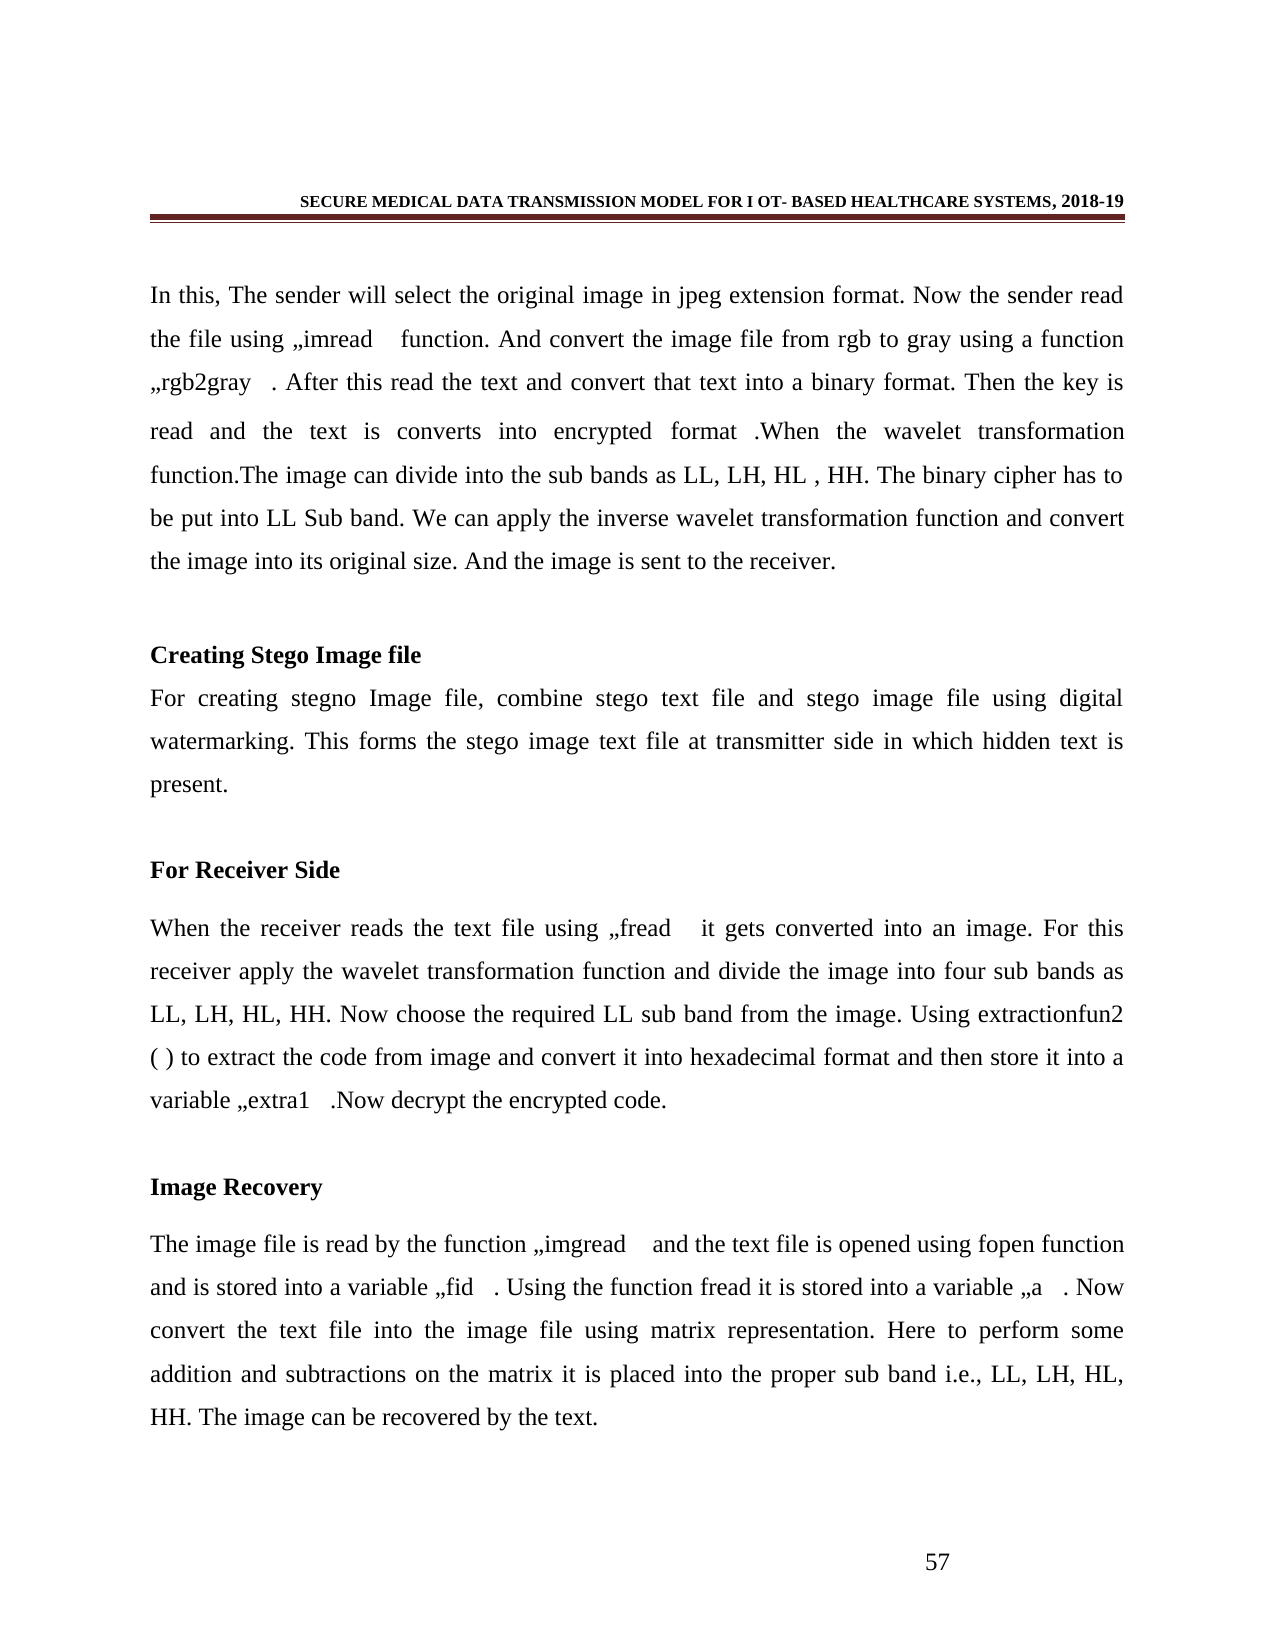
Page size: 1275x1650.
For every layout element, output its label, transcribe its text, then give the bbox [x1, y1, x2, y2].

text For Receiver Side [150, 856, 1125, 884]
text When the receiver reads the text file using „fread􁪃 it gets converted into an image. For this receiver apply the wavelet transformation function and divide the image into four sub bands as LL, LH, HL, HH. Now choose the required LL sub band from the image. Using extractionfun2 ( ) to extract the code from image and convert it into hexadecimal format and then store it into a variable „extra1􁪃.Now decrypt the encrypted code. [150, 913, 1125, 1114]
text Image Recovery [150, 1172, 1125, 1201]
text In this, The sender will select the original image in jpeg extension format. Now the sender read the file using „imread􁪃 function. And convert the image file from rgb to gray using a function „rgb2gray􁪃. After this read the text and convert that text into a binary format. Then the key is read and the text is converts into encrypted format .When the wavelet transformation function.The image can divide into the sub bands as LL, LH, HL , HH. The binary cipher has to be put into LL Sub band. We can apply the inverse wavelet transformation function and convert the image into its original size. And the image is sent to the receiver. [150, 281, 1125, 575]
text The image file is read by the function „imgread􁪃 and the text file is opened using fopen function and is stored into a variable „fid􁪃. Using the function fread it is stored into a variable „a􁪃. Now convert the text file into the image file using matrix representation. Here to perform some addition and subtractions on the matrix it is placed into the proper sub band i.e., LL, LH, HL, HH. The image can be recovered by the text. [150, 1229, 1125, 1431]
text For creating stegno Image file, combine stego text file and stego image file using digital watermarking. This forms the stego image text file at transmitter side in which hidden text is present. [150, 683, 1125, 798]
text Creating Stego Image file [150, 640, 1125, 669]
